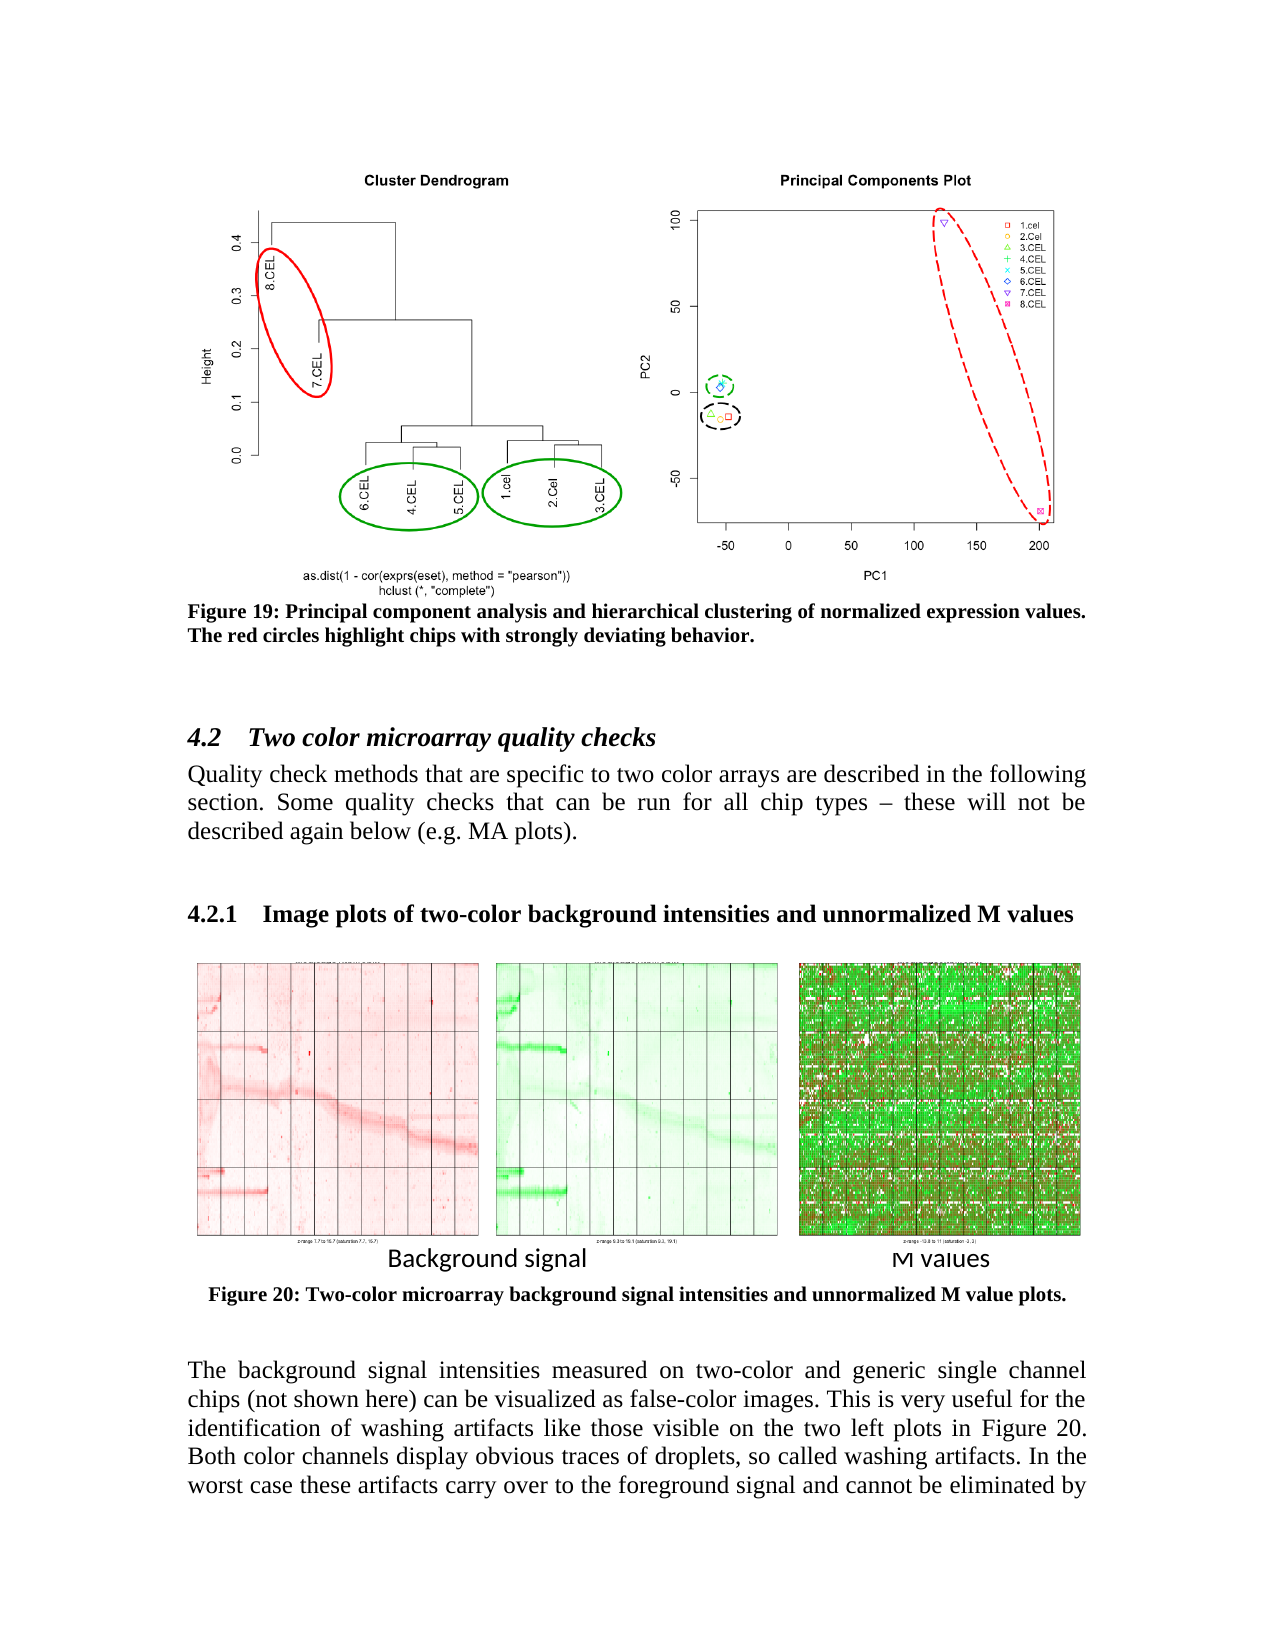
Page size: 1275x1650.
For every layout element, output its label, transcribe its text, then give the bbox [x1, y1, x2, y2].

picture [187, 150, 1085, 599]
text Quality check methods that are specific to two arrays are described in the following section. Some quality checks that can be run for all chip types – these will not be described again below (e.g. MA plots). [187, 759, 1087, 845]
picture [188, 962, 786, 1253]
subtitle Image plots of two- background intensities and unnormalized M values [187, 899, 1087, 927]
picture [790, 962, 1089, 1253]
text Figure : Pricipal component analysis and hierarchical clustering of normalized expression values. The red circles highlight chips with strongly deviating . [187, 599, 1087, 647]
text Figure : Two-color microarray background signal intensities and unnormalized M value plots. [187, 1281, 1087, 1306]
subtitle Two color microarray quality checks [187, 721, 1087, 752]
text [187, 1355, 1087, 1499]
